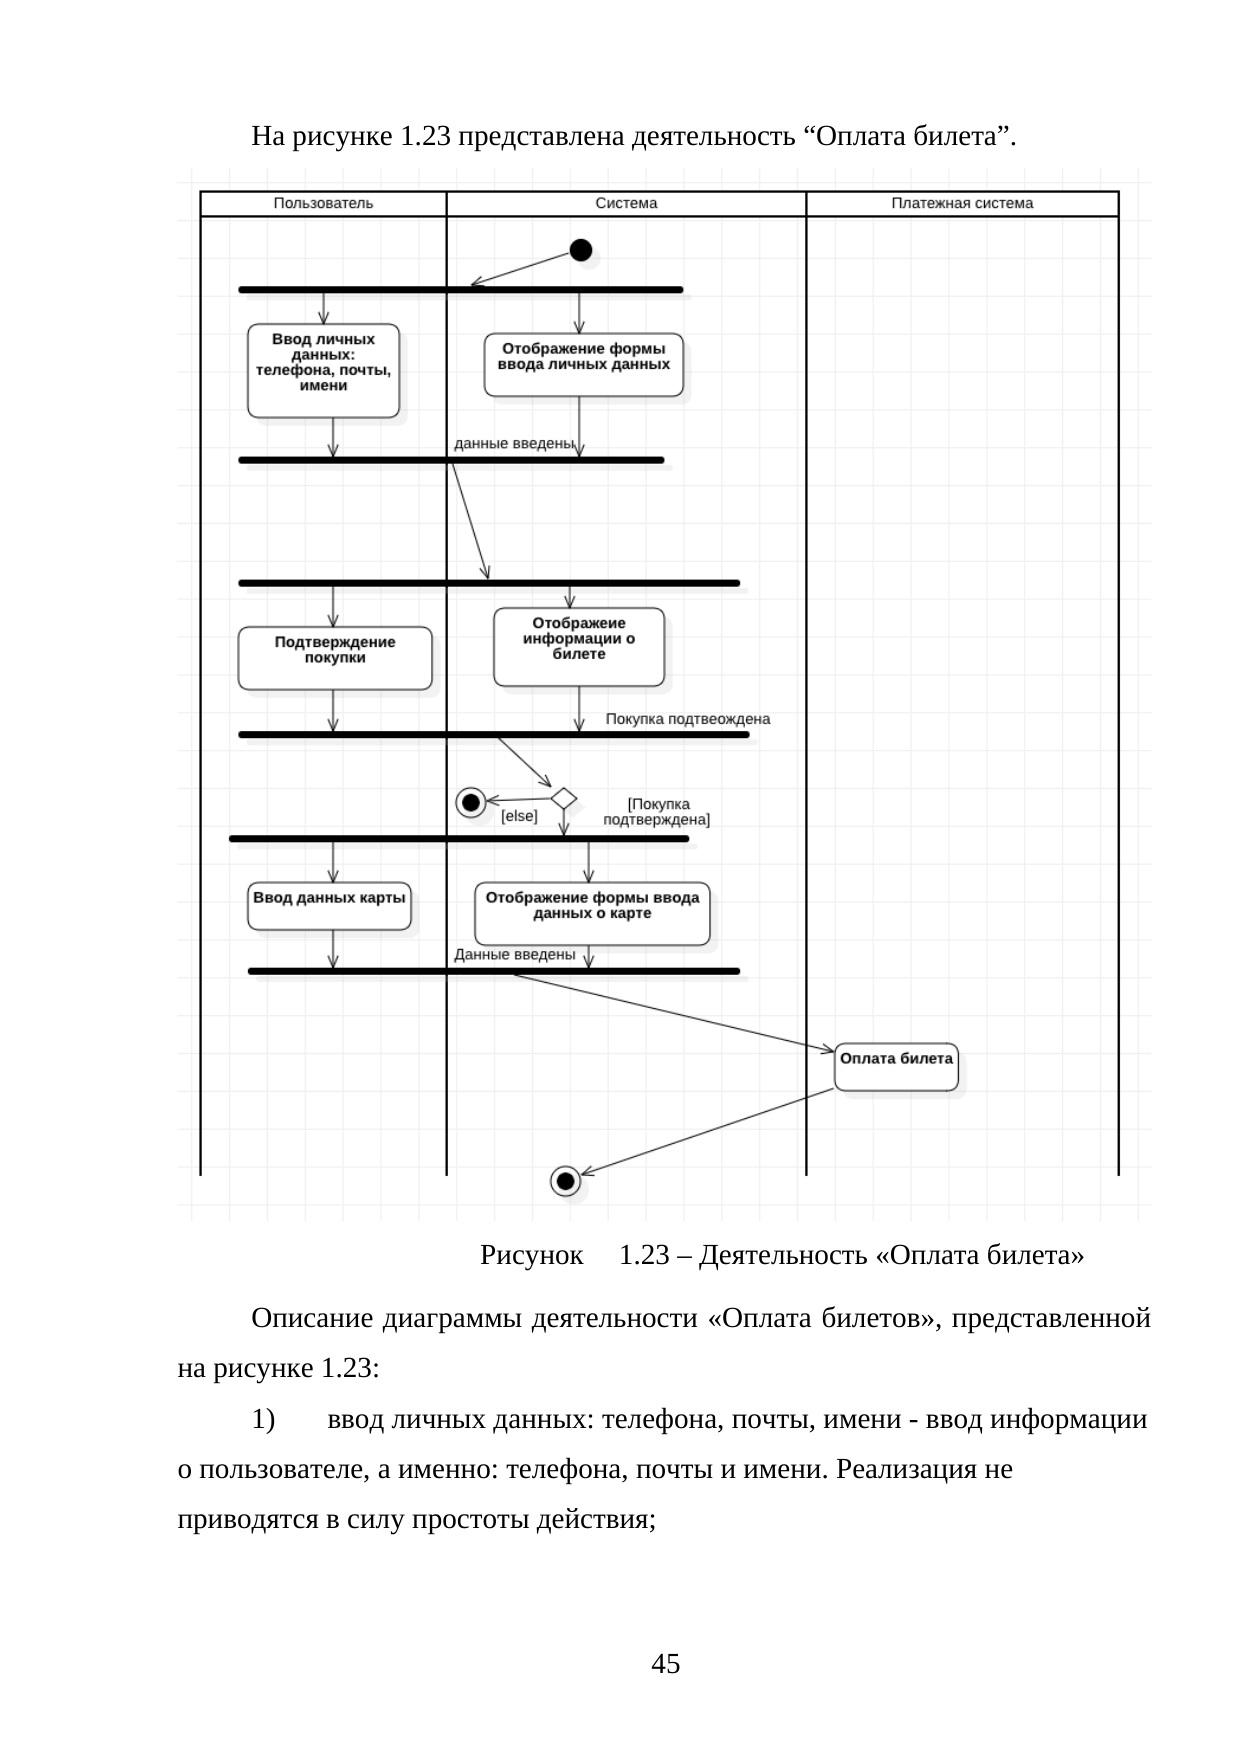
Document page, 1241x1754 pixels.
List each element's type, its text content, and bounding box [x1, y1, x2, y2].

text На рисунке 1.23 представлена деятельность “Оплата билета”. [177, 118, 1152, 152]
picture [177, 168, 1152, 1221]
list ввод личных данных: телефона, почты, имени - ввод информации о пользователе, а именно: телефона, почты и имени. Реализация не приводятся в силу простоты действия; [177, 1401, 1152, 1535]
text Описание диаграммы деятельности «Оплата билетов», представленной на рисунке 1.23: [177, 1300, 1152, 1384]
list 1.23 – Деятельность «Оплата билета» [413, 1237, 1152, 1271]
